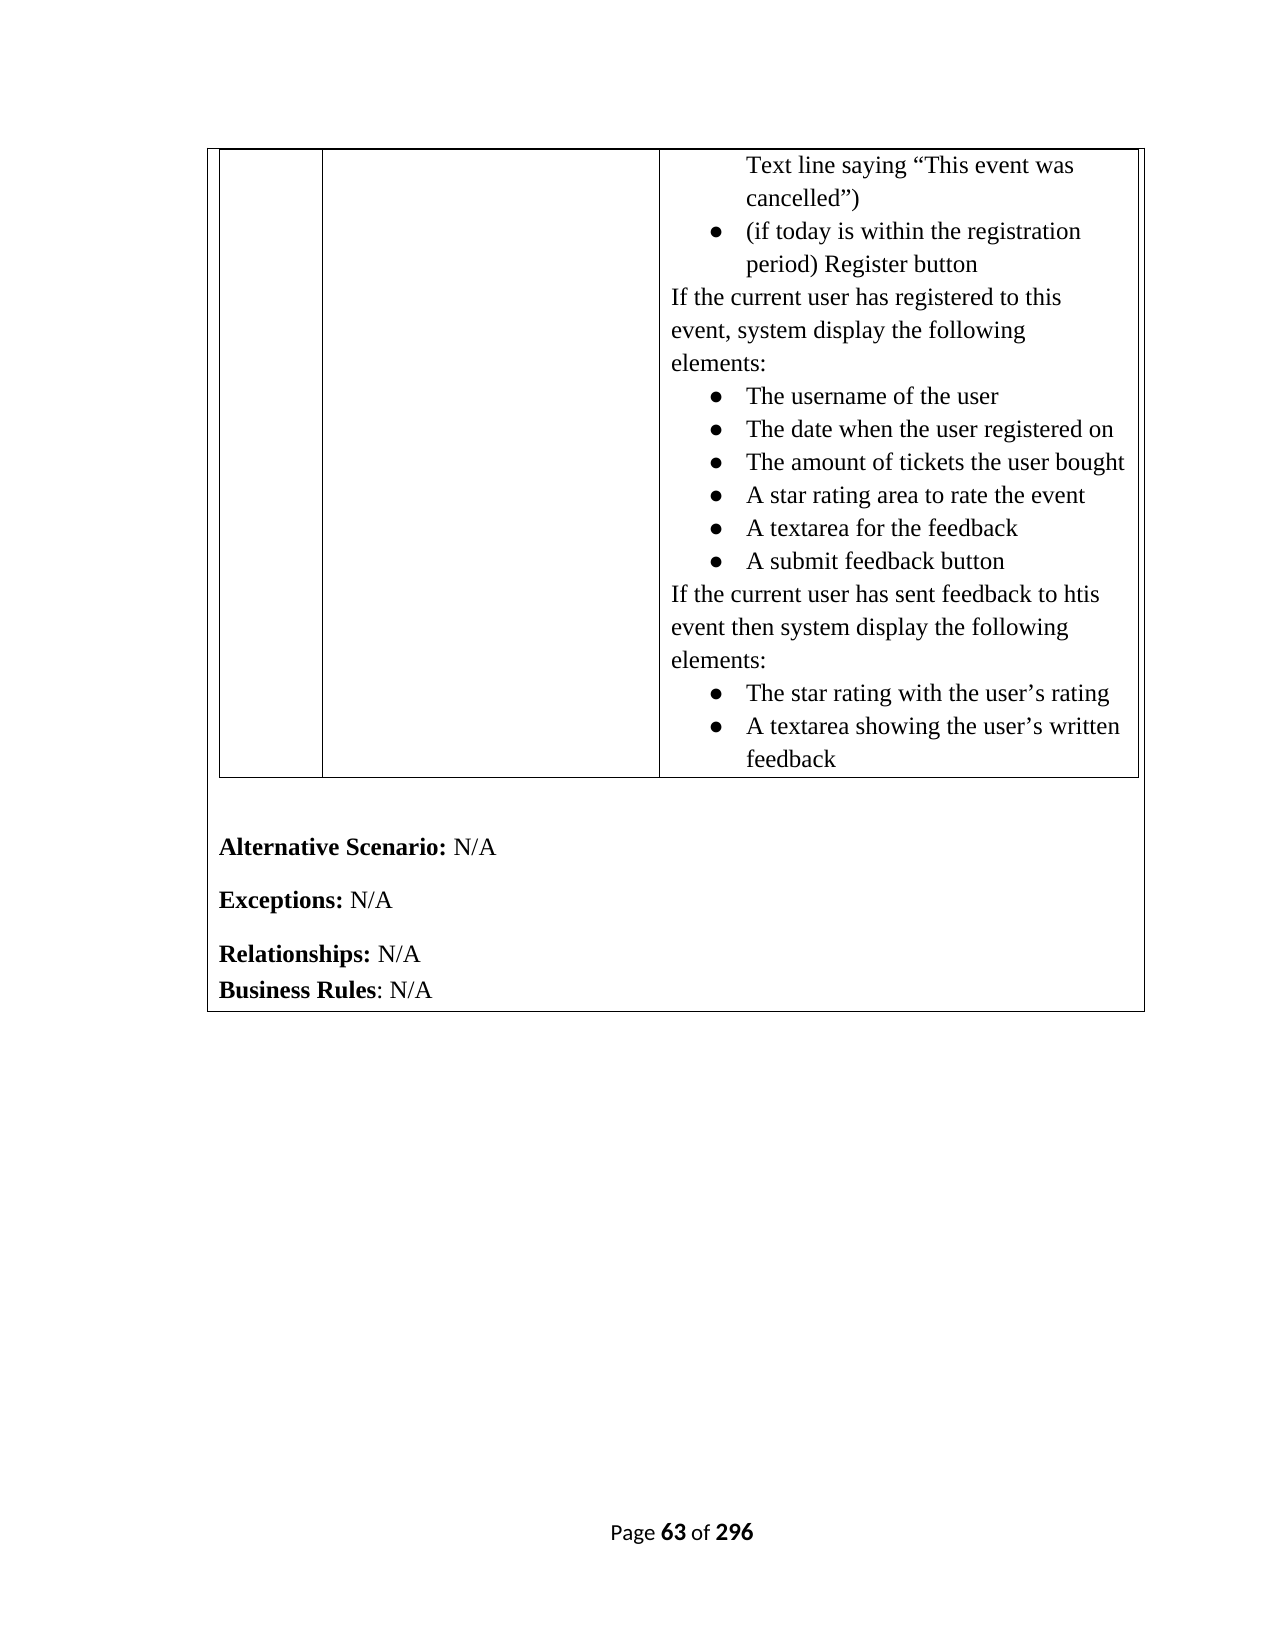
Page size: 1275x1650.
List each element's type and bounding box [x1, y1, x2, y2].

table_cell [208, 149, 1144, 1011]
